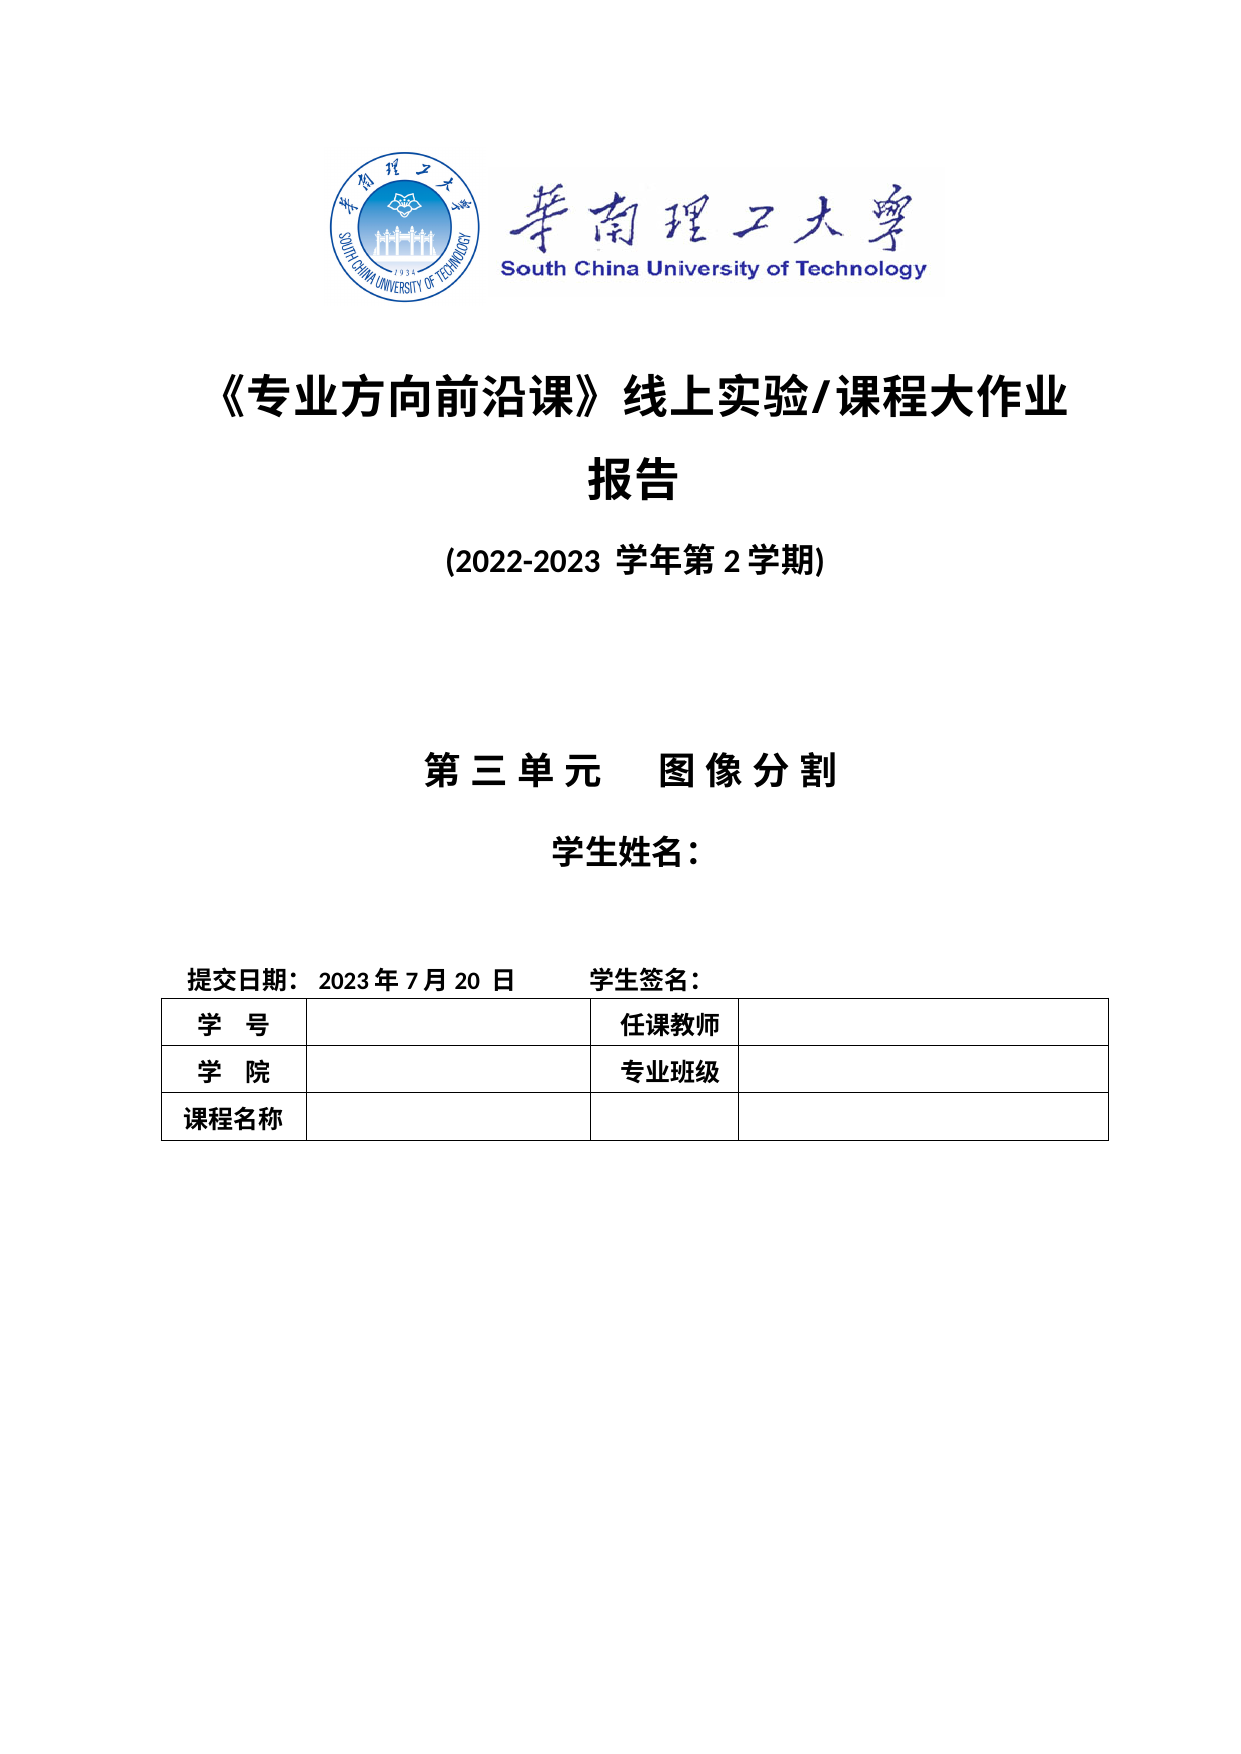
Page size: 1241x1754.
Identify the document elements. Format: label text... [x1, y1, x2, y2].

table_cell [307, 1046, 590, 1092]
table_cell [591, 1093, 738, 1139]
text (2022-2023 学年第 2 学期) [187, 539, 1082, 581]
table_header 学 号 [162, 999, 306, 1045]
text 学生姓名： [187, 831, 1082, 873]
table_header [739, 999, 1108, 1045]
text 《专业方向前沿课》线上实验/课程大作业 报告 [187, 352, 1082, 518]
table_cell [307, 1093, 590, 1139]
picture [324, 147, 486, 306]
text 第三单元 图像分割 [187, 727, 1082, 810]
table_header [307, 999, 590, 1045]
table_cell [739, 1046, 1108, 1092]
table_cell 专业班级 [591, 1046, 738, 1092]
text 提交日期： 2023 年 7 月 20 日 学生签名： [187, 956, 1082, 998]
table_cell [739, 1093, 1108, 1139]
table_header 任课教师 [591, 999, 738, 1045]
table_cell 课程名称 [162, 1093, 306, 1139]
table_cell 学 院 [162, 1046, 306, 1092]
